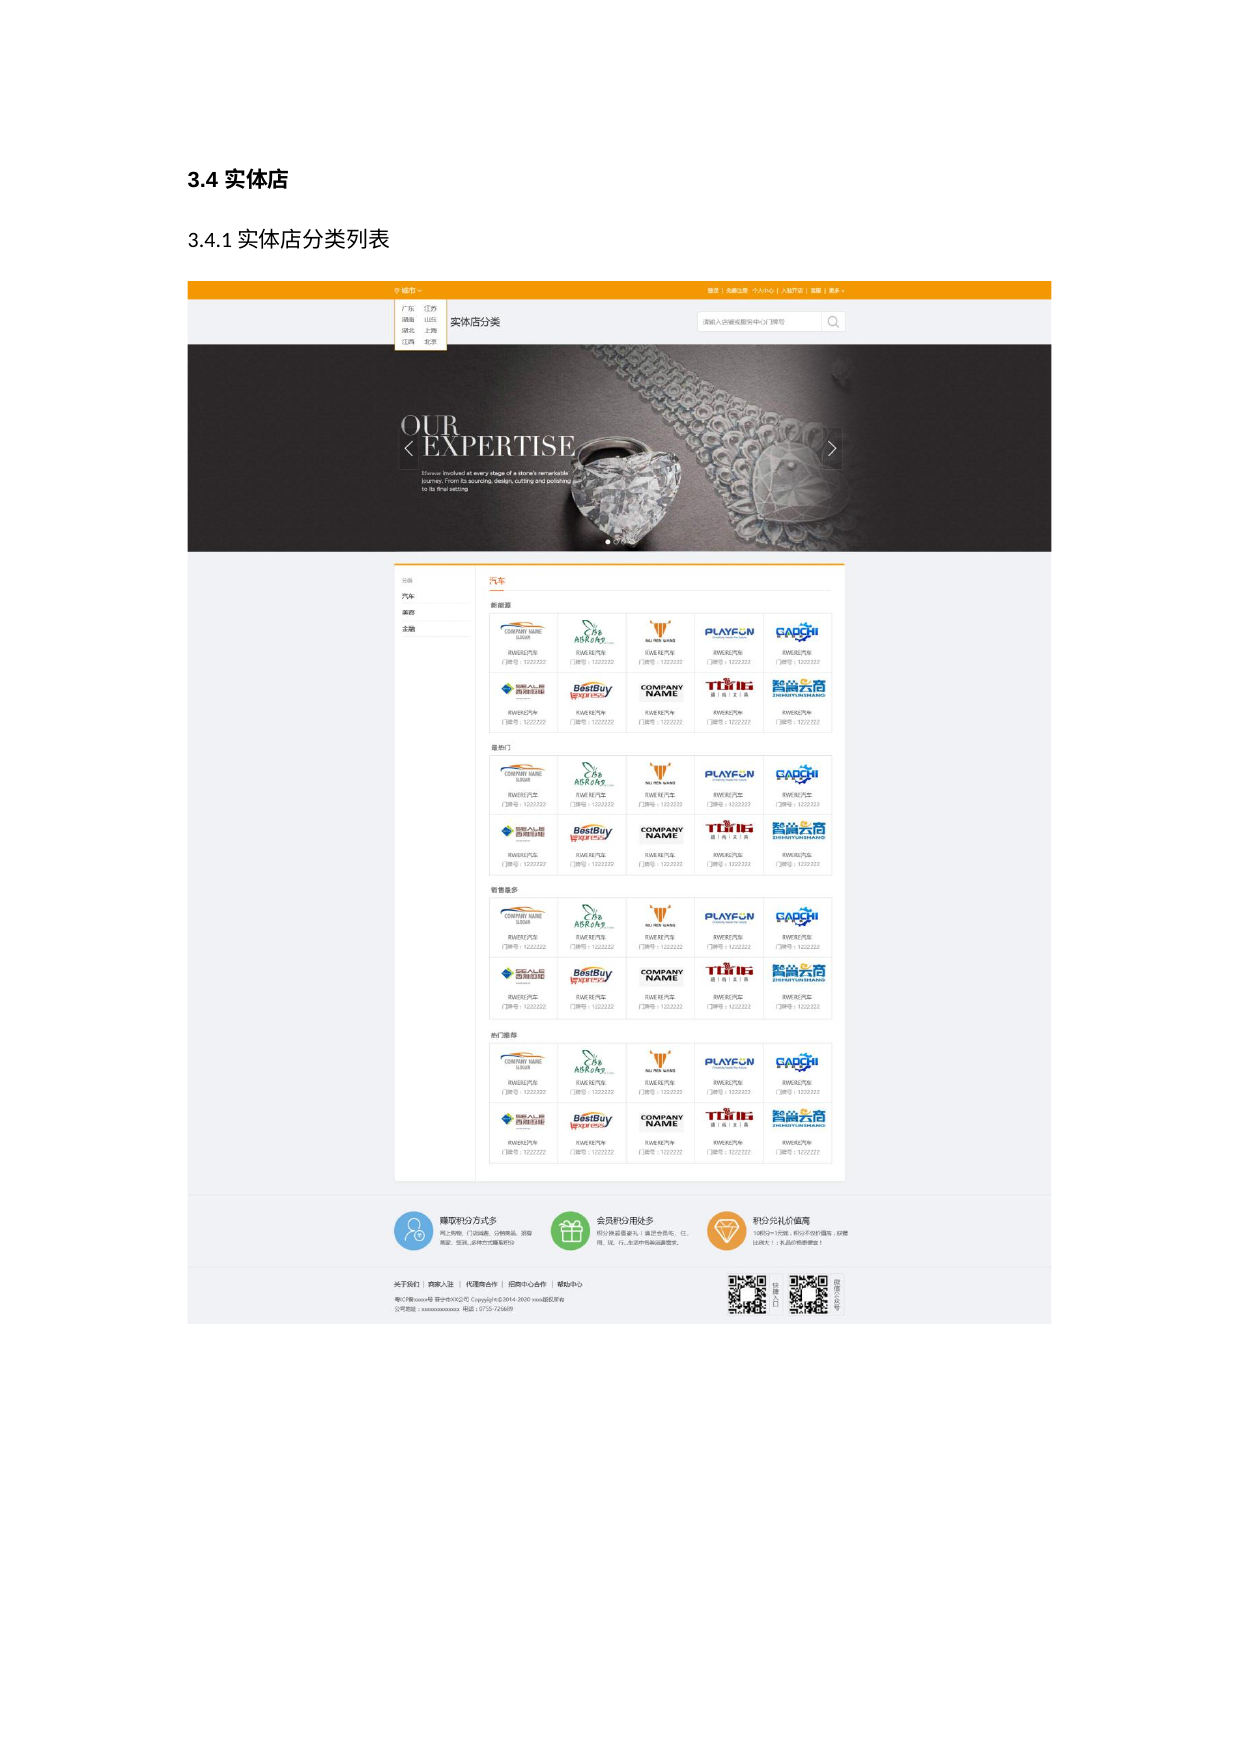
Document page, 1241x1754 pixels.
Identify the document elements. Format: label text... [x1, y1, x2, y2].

picture [187, 281, 1052, 1324]
subtitle 3.4.1 实体店分类列表 [187, 222, 1053, 254]
subtitle 3.4 实体店 [187, 162, 1053, 194]
